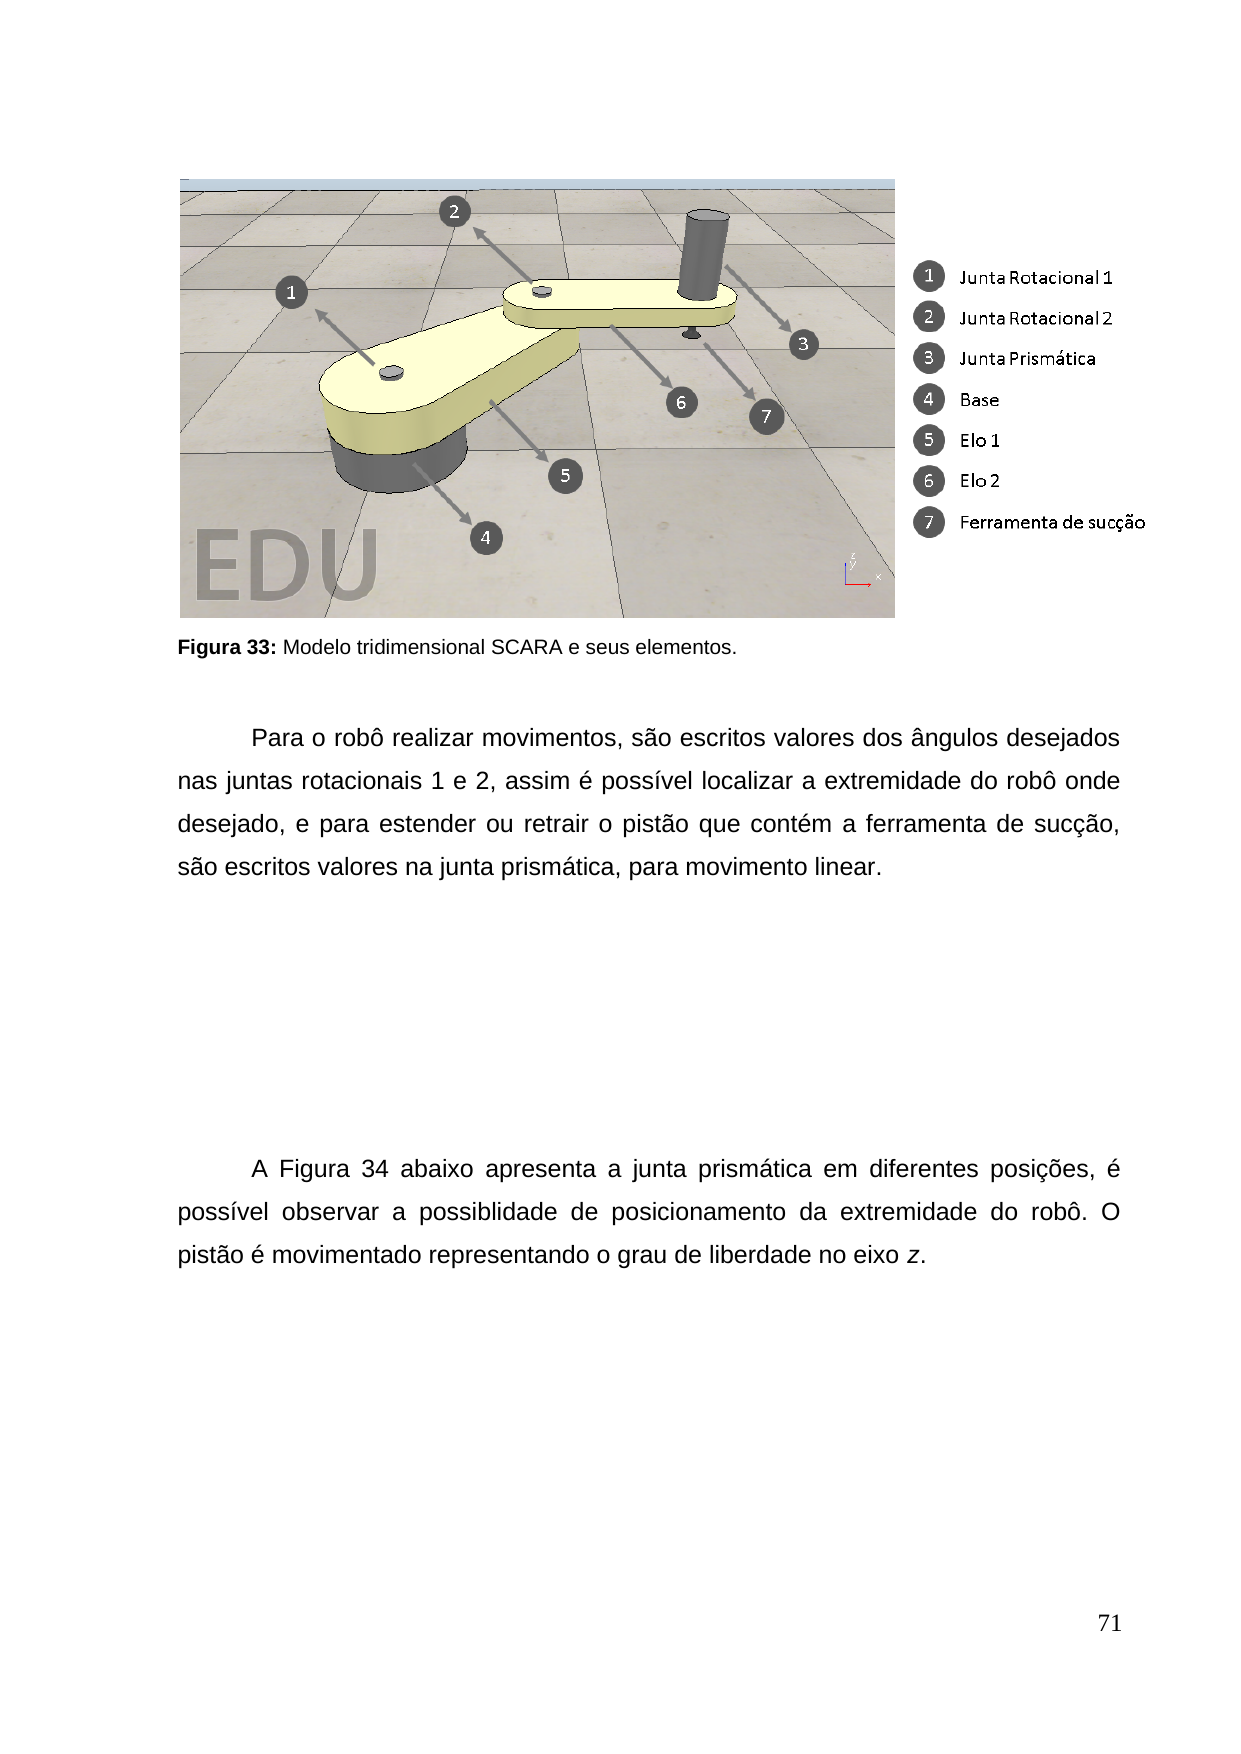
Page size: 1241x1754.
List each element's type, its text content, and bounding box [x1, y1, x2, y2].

text A Figura 34 abaixo apresenta a junta prismática em diferentes posições, é possível observar a possiblidade de posicionamento da extremidade do robô. O pistão é movimentado representando o grau de liberdade no eixo z. [177, 1154, 1122, 1269]
text Para o robô realizar movimentos, são escritos valores dos ângulos desejados nas juntas rotacionais 1 e 2, assim é possível localizar a extremidade do robô onde desejado, e para estender ou retrair o pistão que contém a ferramenta de sucção, são escritos valores na junta prismática, para movimento linear. [177, 723, 1122, 881]
picture [177, 177, 1152, 621]
text Figura 33: Modelo tridimensional SCARA e seus elementos. [177, 635, 1122, 659]
